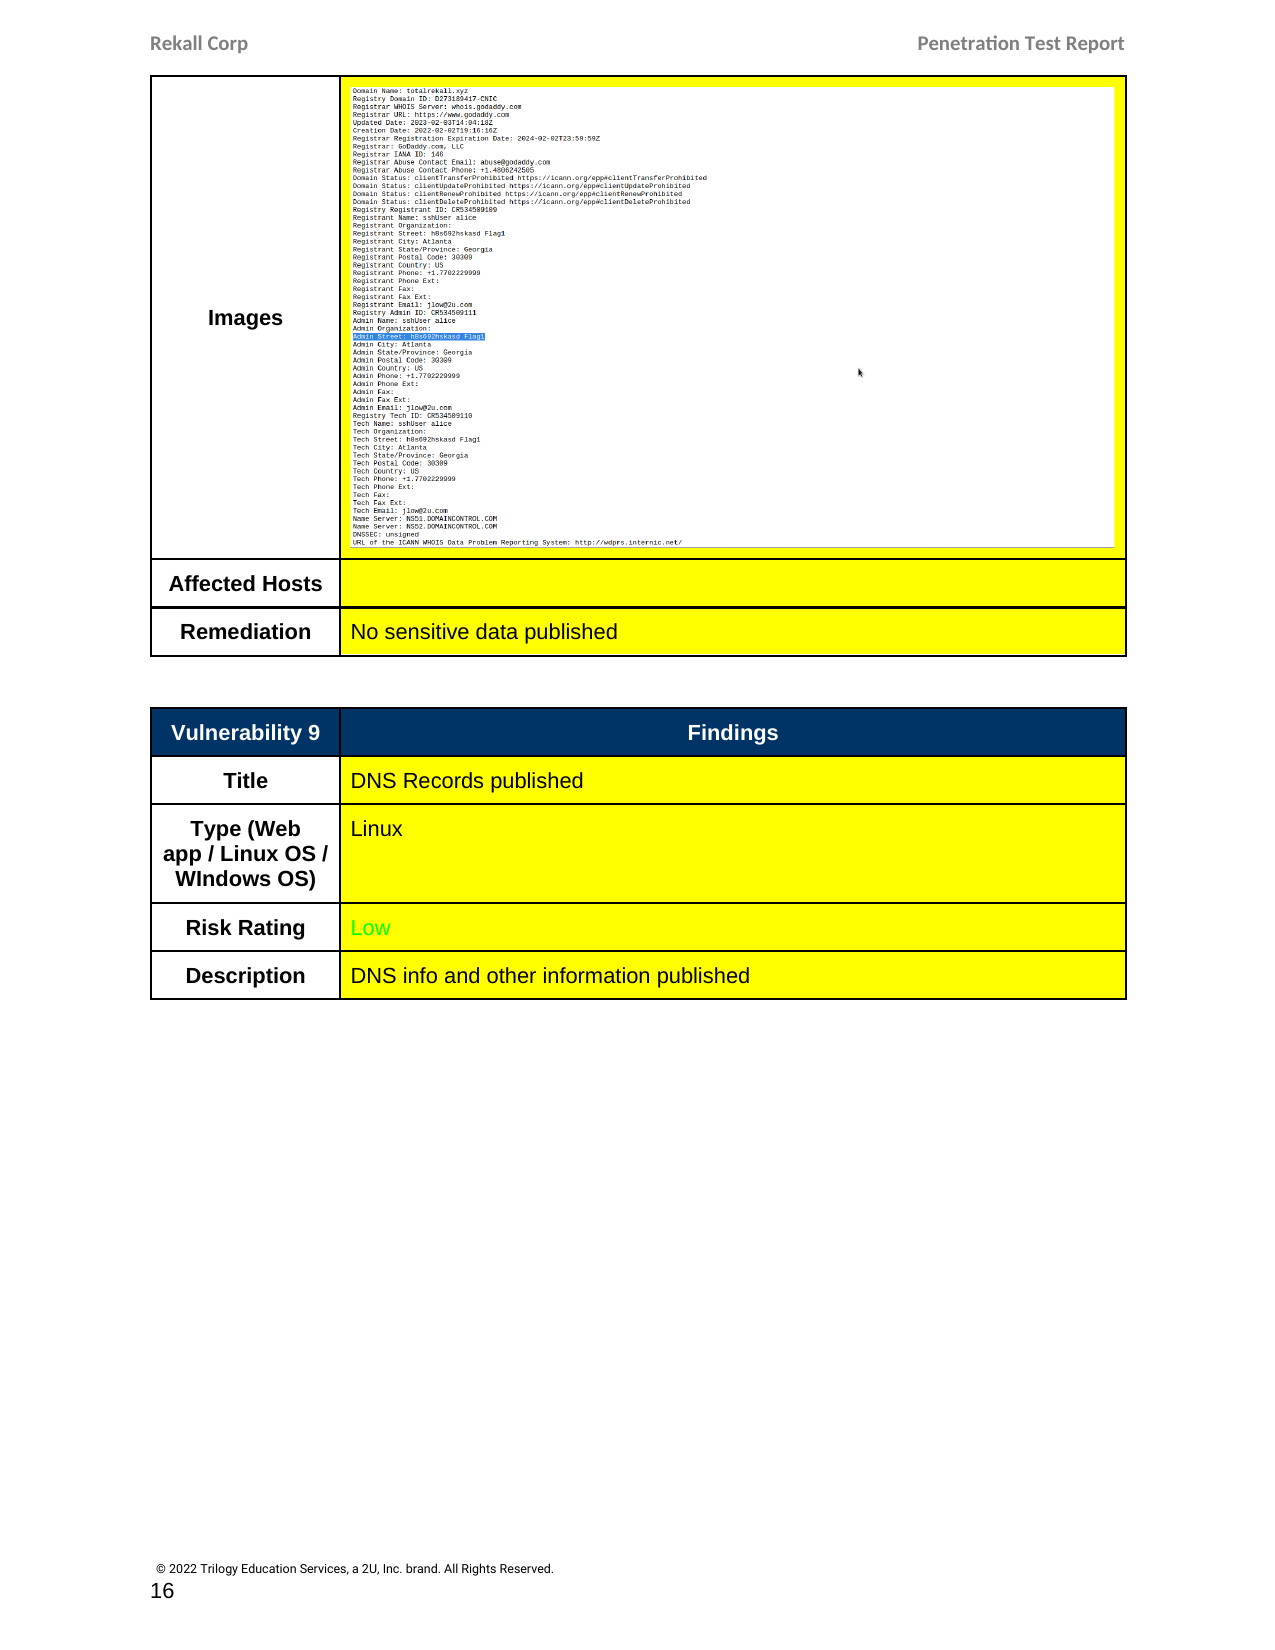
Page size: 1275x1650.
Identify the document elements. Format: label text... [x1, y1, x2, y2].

table_cell DNS info and other information published [341, 952, 1125, 998]
table_cell Title [152, 757, 339, 803]
table_cell Risk Rating [152, 904, 339, 950]
table_cell Description [152, 952, 339, 998]
table_cell No sensitive data published [341, 609, 1125, 654]
table_header Vulnerability 9 [152, 709, 339, 755]
table_header Findings [341, 709, 1125, 755]
picture [350, 87, 1115, 548]
table_cell DNS Records published [341, 757, 1125, 803]
table_cell Remediation [152, 609, 339, 654]
table_cell Linux [341, 805, 1125, 902]
table_cell Low [341, 904, 1125, 950]
table_cell Affected Hosts [152, 560, 339, 606]
table_cell [341, 77, 1125, 558]
table_cell Images [152, 77, 339, 558]
table_cell Type (Web app / Linux OS / WIndows OS) [152, 805, 339, 902]
table_cell [341, 560, 1125, 606]
